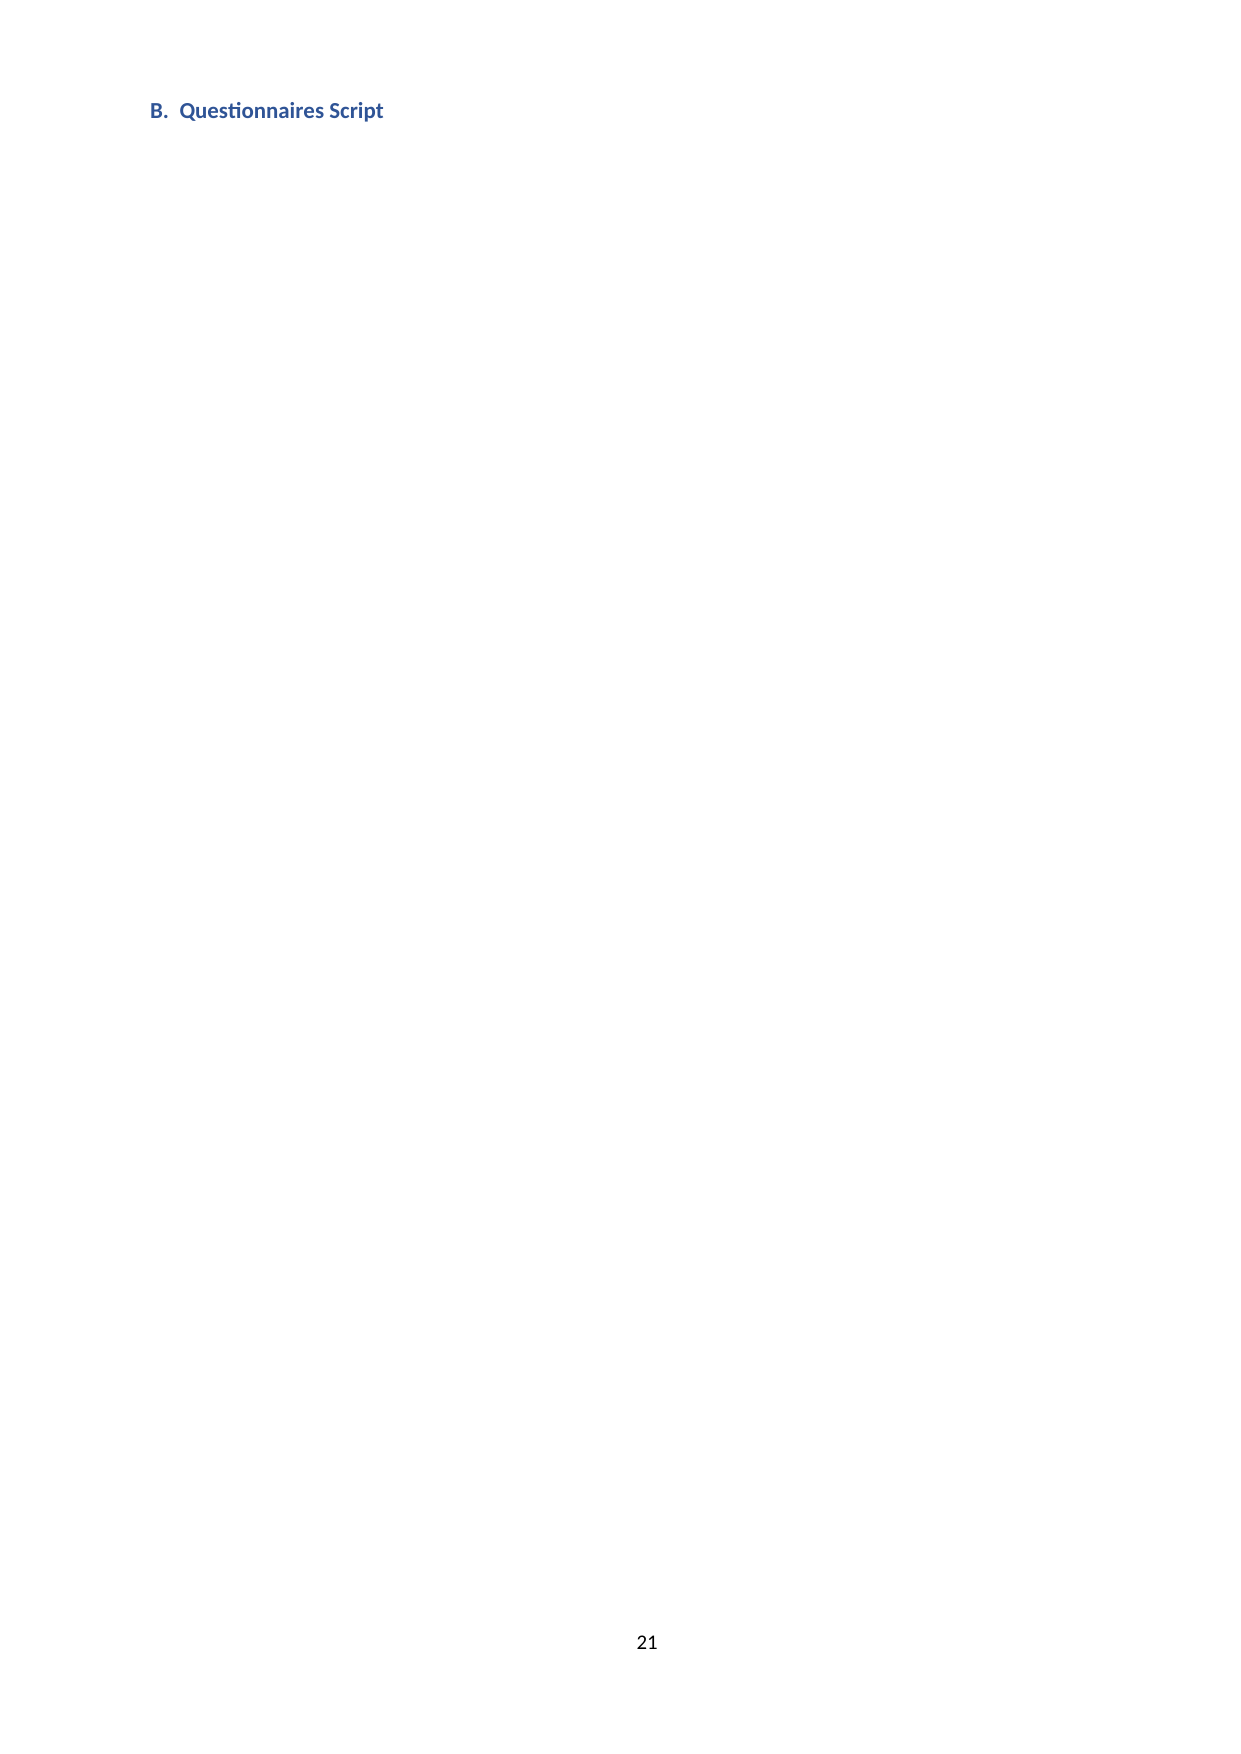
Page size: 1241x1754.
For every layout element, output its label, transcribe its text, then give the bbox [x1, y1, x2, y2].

subtitle B. Questionnaires Script [150, 96, 1144, 124]
